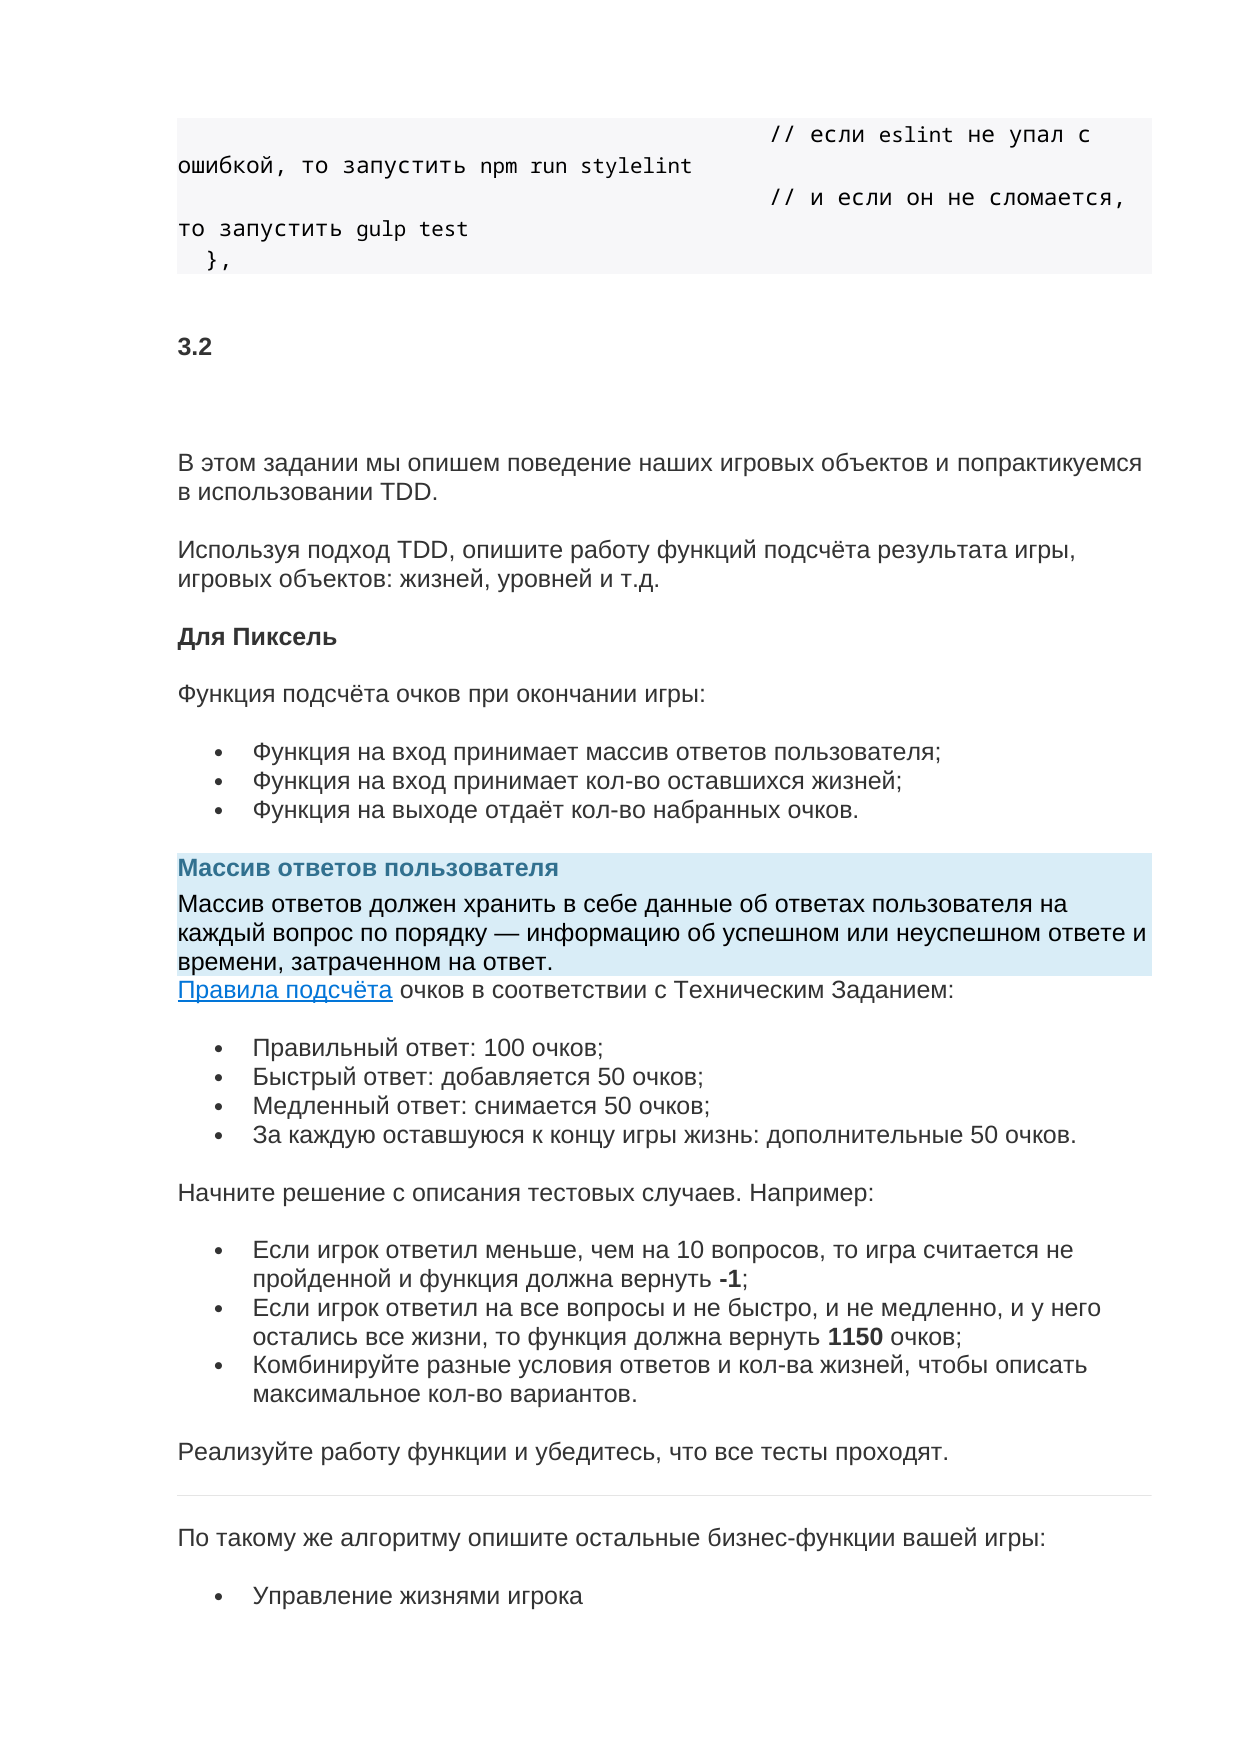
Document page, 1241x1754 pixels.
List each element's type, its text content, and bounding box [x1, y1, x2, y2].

list Если игрок ответил меньше, чем на 10 вопросов, то игра считается не пройденной и функция должна вернуть -1; [215, 1236, 1152, 1293]
list Управление жизнями игрока [215, 1581, 1152, 1610]
list Медленный ответ: снимается 50 очков; [215, 1091, 1152, 1120]
text 3.2 [177, 332, 1152, 361]
list Функция на выходе отдаёт кол-во набранных очков. [215, 795, 1152, 823]
list Правильный ответ: 100 очков; [215, 1033, 1152, 1062]
text Правила подсчёта очков в соответствии с Техническим Заданием: [177, 976, 1152, 1004]
text Используя подход TDD, опишите работу функций подсчёта результата игры, игровых объектов: жизней, уровней и т.д. [177, 535, 1152, 592]
text // и если он не сломается, то запустить gulp test [177, 181, 1152, 243]
text По такому же алгоритму опишите остальные бизнес-функции вашей игры: [177, 1523, 1152, 1552]
list Если игрок ответил на все вопросы и не быстро, и не медленно, и у него остались все жизни, то функция должна вернуть 1150 очков; [215, 1293, 1152, 1351]
text Для Пиксель [177, 621, 1152, 650]
text Начните решение с описания тестовых случаев. Например: [177, 1178, 1152, 1206]
text // если eslint не упал с ошибкой, то запустить npm run stylelint [177, 118, 1152, 181]
list Функция на вход принимает кол-во оставшихся жизней; [215, 766, 1152, 795]
list Быстрый ответ: добавляется 50 очков; [215, 1062, 1152, 1091]
text Функция подсчёта очков при окончании игры: [177, 679, 1152, 708]
text Массив ответов пользователя [177, 853, 1152, 881]
list Комбинируйте разные условия ответов и кол-ва жизней, чтобы описать максимальное кол-во вариантов. [215, 1351, 1152, 1408]
text Реализуйте работу функции и убедитесь, что все тесты проходят. [177, 1437, 1152, 1466]
text Массив ответов должен хранить в себе данные об ответах пользователя на каждый вопрос по порядку — информацию об успешном или неуспешном ответе и времени, затраченном на ответ. [177, 889, 1152, 976]
list Функция на вход принимает массив ответов пользователя; [215, 737, 1152, 766]
list За каждую оставшуюся к концу игры жизнь: дополнительные 50 очков. [215, 1120, 1152, 1148]
text }, [177, 243, 1152, 274]
text В этом задании мы опишем поведение наших игровых объектов и попрактикуемся в использовании TDD. [177, 448, 1152, 506]
